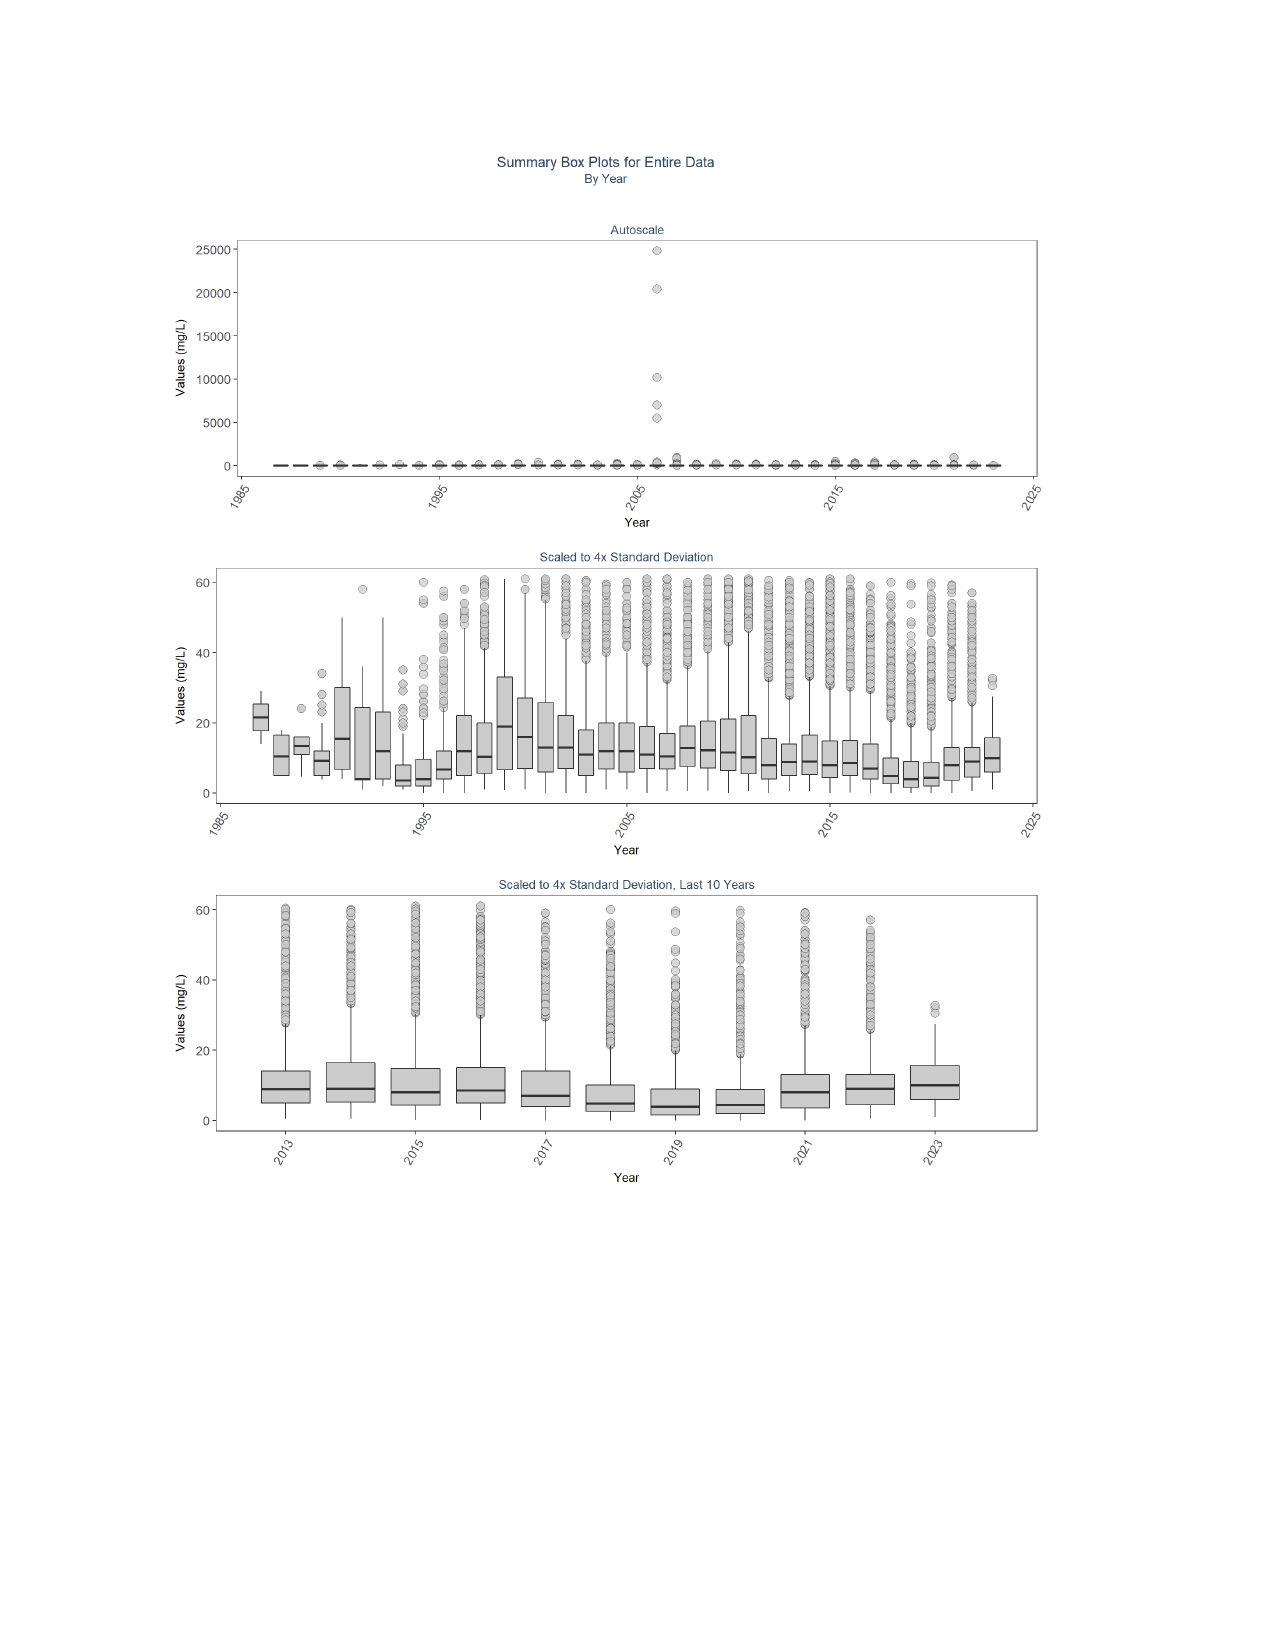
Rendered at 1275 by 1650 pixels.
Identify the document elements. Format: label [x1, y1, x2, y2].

picture [168, 150, 1044, 1200]
